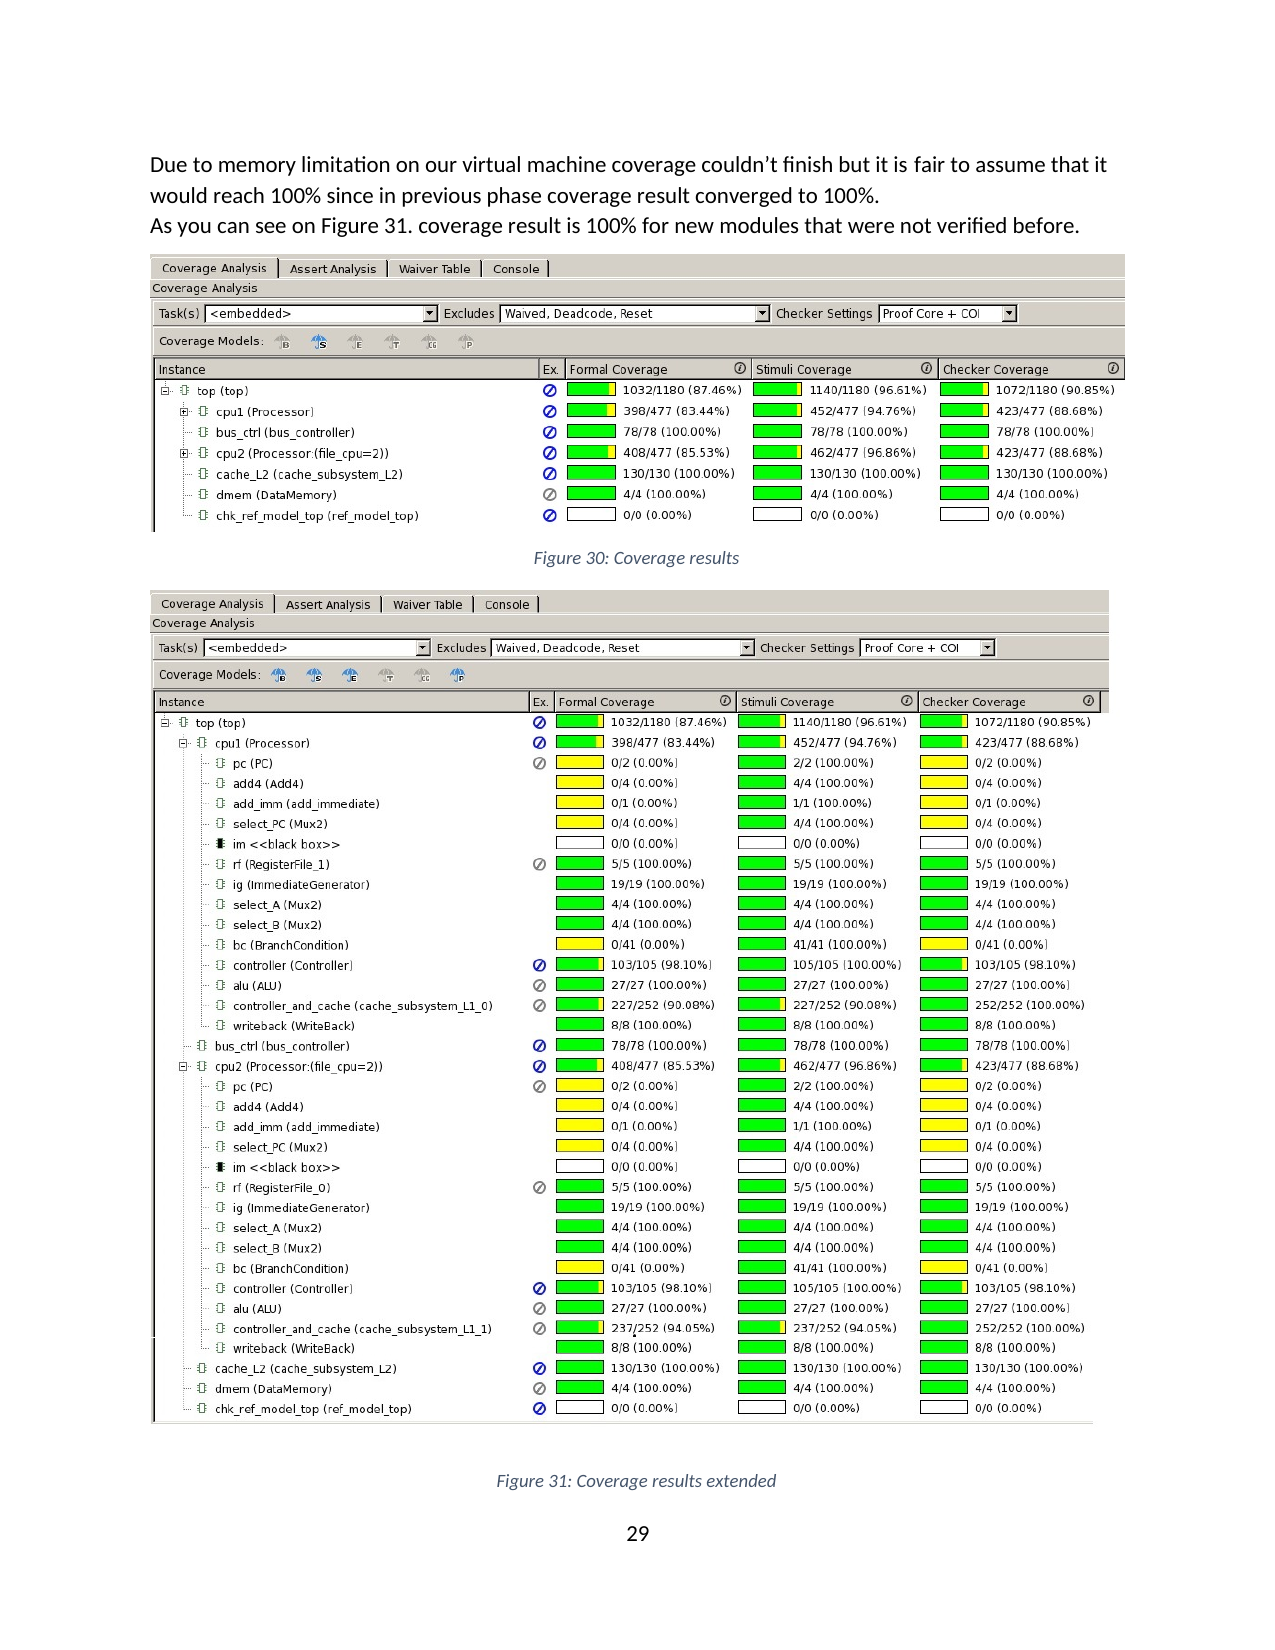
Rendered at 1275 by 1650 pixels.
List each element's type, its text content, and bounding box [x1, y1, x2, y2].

picture [150, 254, 1125, 532]
picture [150, 590, 1125, 1455]
text Figure 31: Coverage results extended [150, 1469, 1125, 1492]
text Due to memory limitation on our virtual machine coverage couldn’t finish but it is fair to assume that it would reach 100% since in previous phase coverage result converged to 100%. As you can see on Figure 31. coverage result is 100% for new modules that were not verified before. [150, 150, 1125, 239]
text Figure 30: Coverage results [150, 547, 1125, 569]
